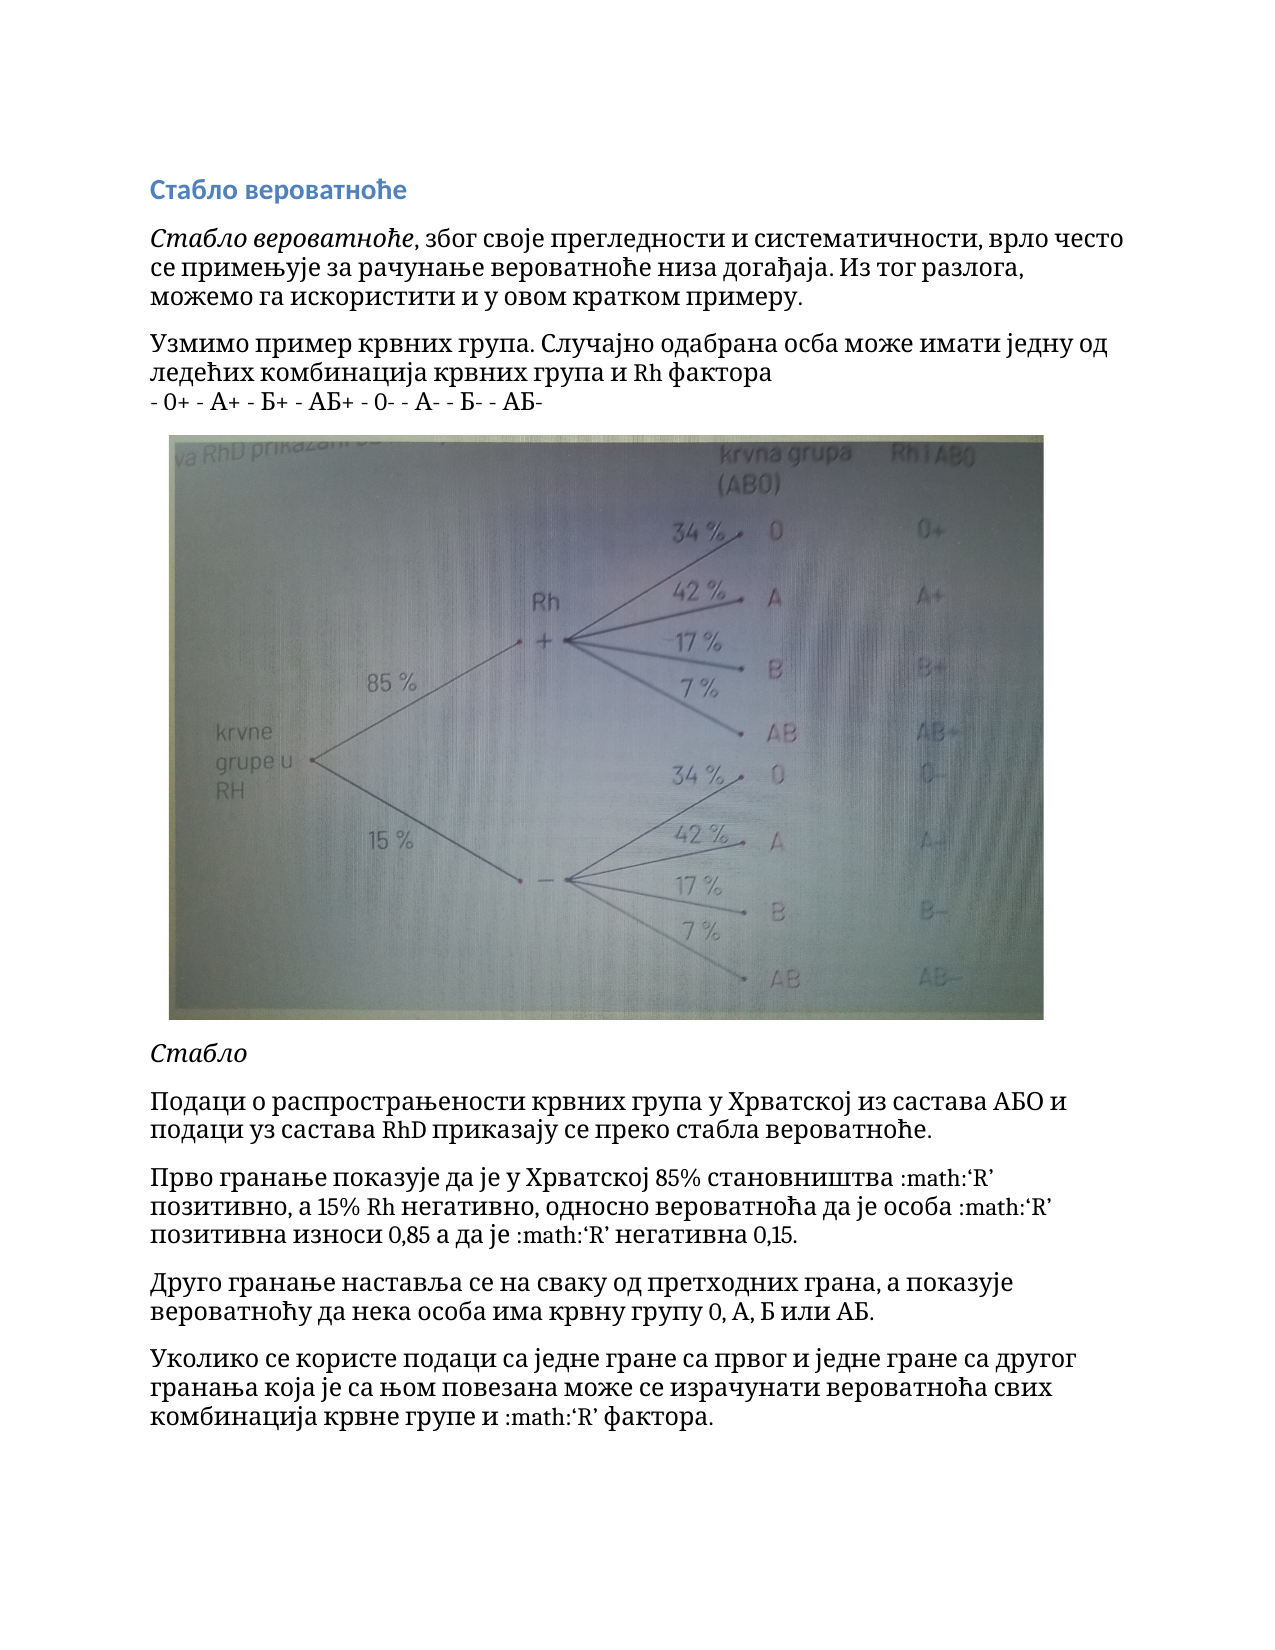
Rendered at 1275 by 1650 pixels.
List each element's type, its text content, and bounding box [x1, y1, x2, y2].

text Узмимо пример крвних група. Случајно одабрана осба може имати једну од ледећих комбинација крвних група и Rh фактора - 0+ - А+ - Б+ - АБ+ - 0- - А- - Б- - АБ- [150, 330, 1125, 416]
text Стабло вероватноће, због своје прегледности и систематичности, врло често се примењује за рачунање вероватноће низа догађаја. Из тог разлога, можемо га искористити и у овом кратком примеру. [150, 225, 1125, 311]
text Подаци о распрострањености крвних група у Хрватској из састава АБО и подаци уз састава RhD приказају се преко стабла вероватноће. [150, 1087, 1125, 1145]
picture [168, 435, 1044, 1020]
text Друго гранање наставља се на сваку од претходних грана, а показује вероватноћу да нека особа има крвну групу 0, А, Б или АБ. [150, 1269, 1125, 1326]
text Стабло [150, 1040, 1125, 1069]
text Уколико се користе подаци са једне гране са првог и једне гране са другог гранања која је са њом повезана може се израчунати вероватноћа свих комбинација крвне групе и :math:‘R’ фактора. [150, 1345, 1125, 1431]
text Прво гранање показује да је у Хрватској 85% становништва :math:‘R’ позитивно, а 15% Rh негативно, односно вероватноћа да је особа :math:‘R’ позитивна износи 0,85 а да је :math:‘R’ негативна 0,15. [150, 1164, 1125, 1250]
subtitle Стабло вероватноће [150, 171, 1125, 206]
